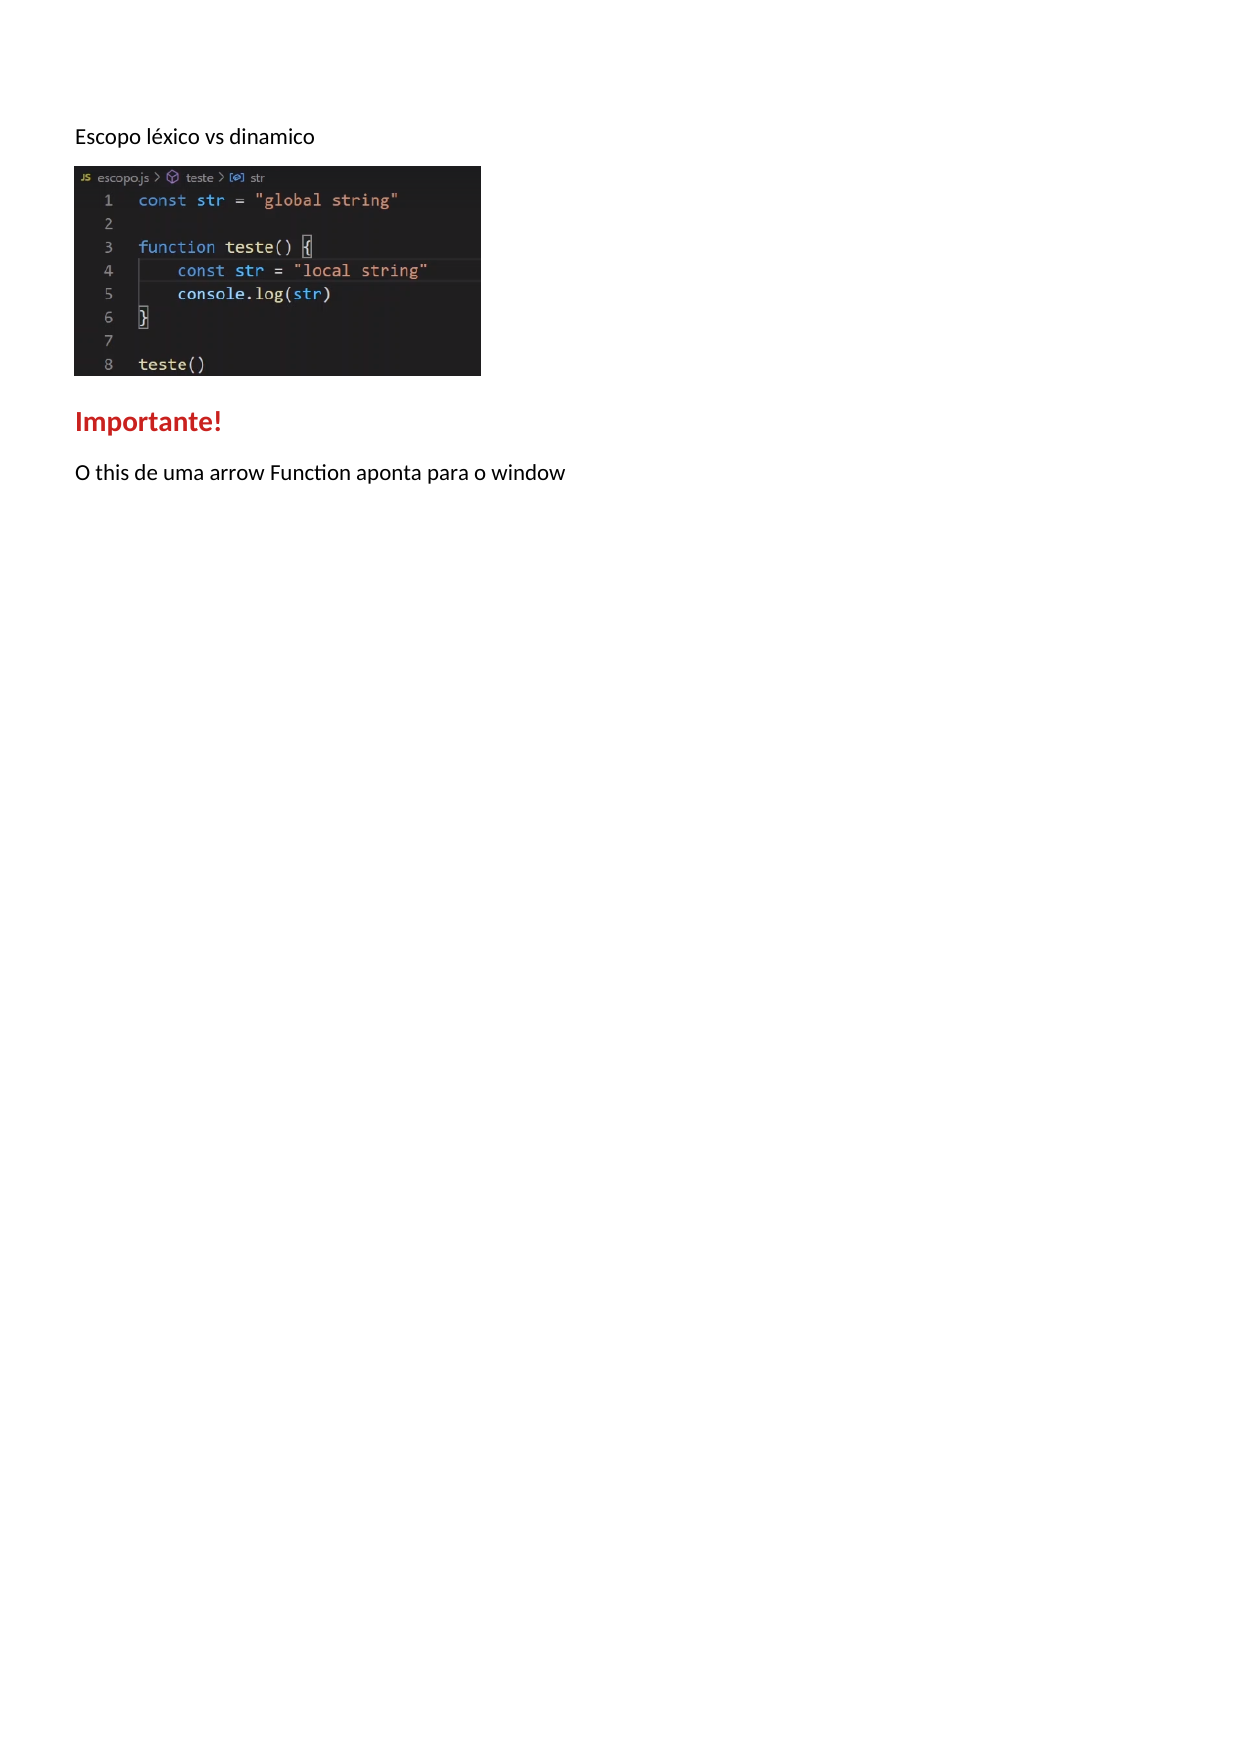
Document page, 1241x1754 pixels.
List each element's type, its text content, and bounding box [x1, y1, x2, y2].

text Importante! [75, 403, 1165, 439]
text O this de uma arrow Function aponta para o window [75, 458, 1165, 486]
text Escopo léxico vs dinamico [75, 122, 1165, 150]
picture [74, 166, 481, 376]
